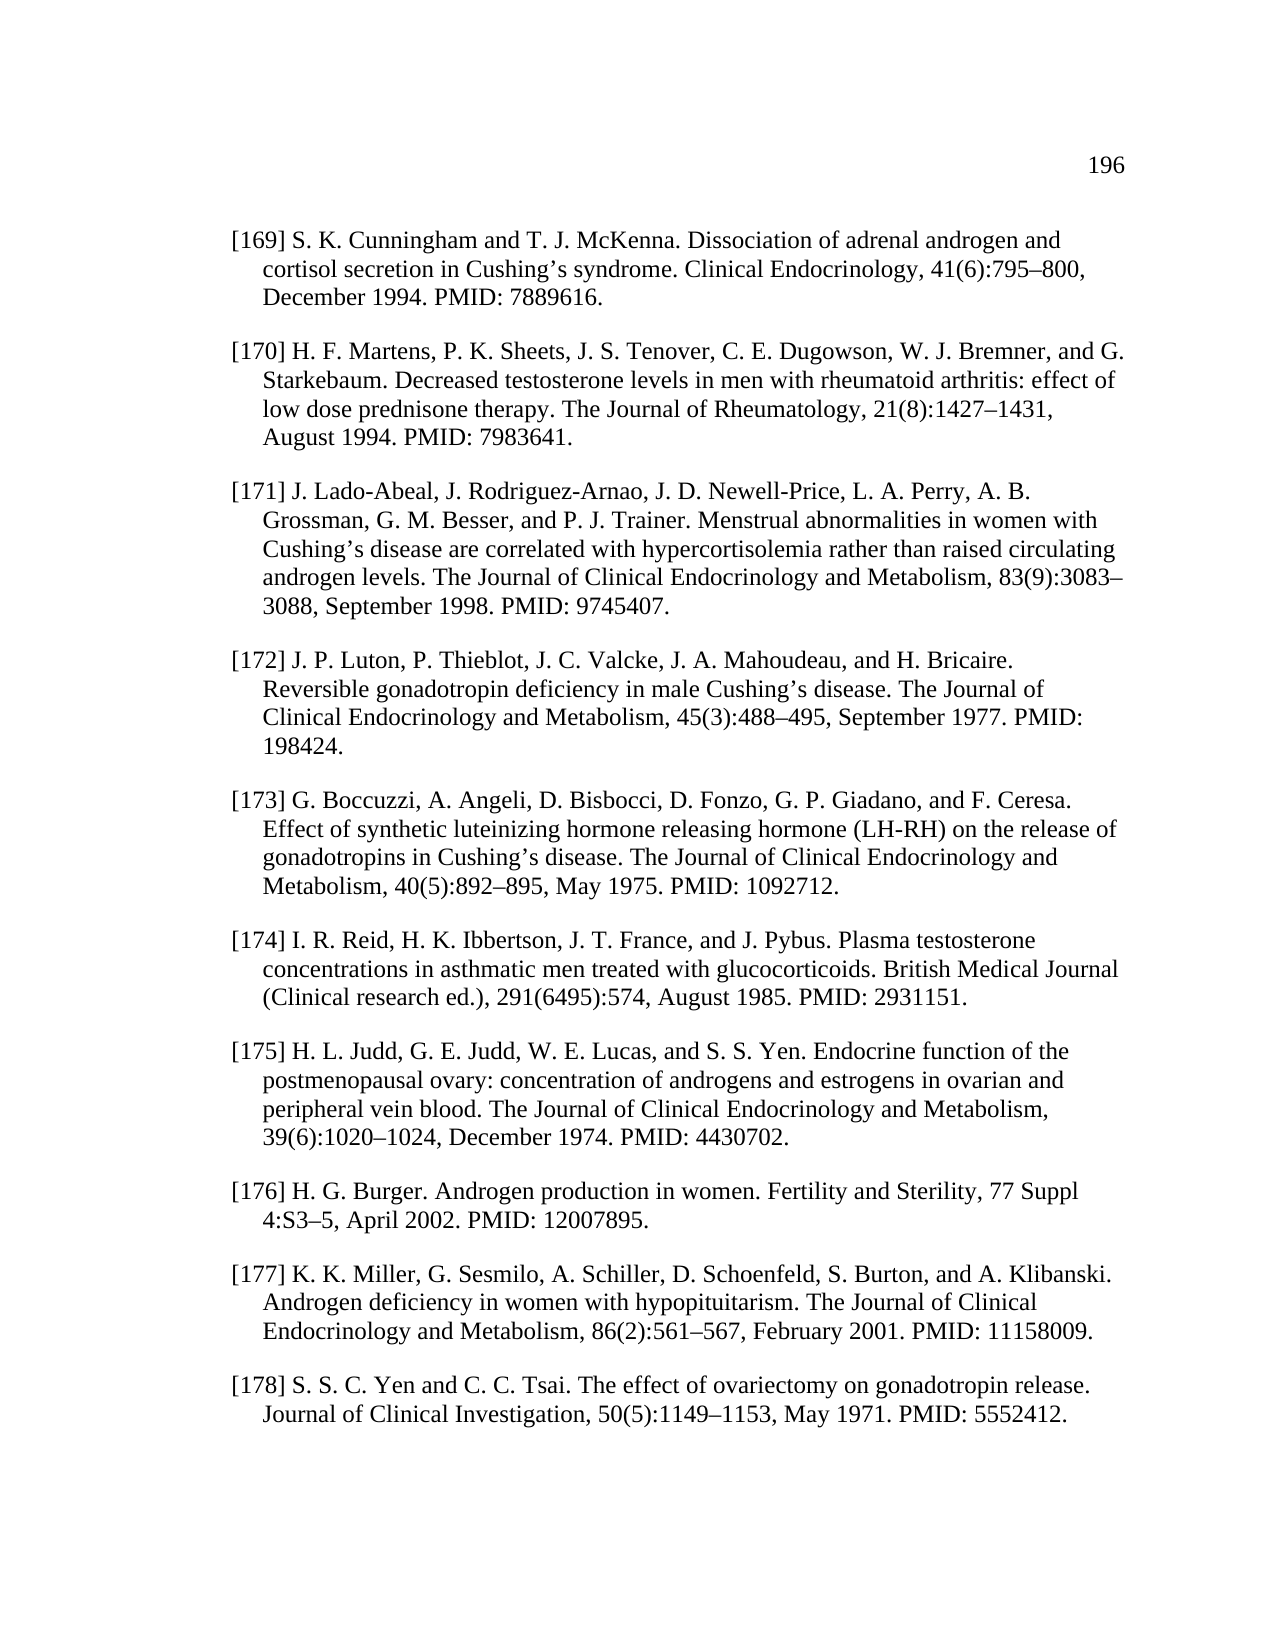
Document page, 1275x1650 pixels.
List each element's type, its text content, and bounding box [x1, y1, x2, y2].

text [177] K. K. Miller, G. Sesmilo, A. Schiller, D. Schoenfeld, S. Burton, and A. Klibanski. Androgen deficiency in women with hypopituitarism. The Journal of Clinical Endocrinology and Metabolism, 86(2):561–567, February 2001. PMID: 11158009. [225, 1259, 1125, 1345]
text [175] H. L. Judd, G. E. Judd, W. E. Lucas, and S. S. Yen. Endocrine function of the postmenopausal ovary: concentration of androgens and estrogens in ovarian and peripheral vein blood. The Journal of Clinical Endocrinology and Metabolism, 39(6):1020–1024, December 1974. PMID: 4430702. [225, 1036, 1125, 1151]
text [178] S. S. C. Yen and C. C. Tsai. The effect of ovariectomy on gonadotropin release. Journal of Clinical Investigation, 50(5):1149–1153, May 1971. PMID: 5552412. [225, 1370, 1125, 1427]
text [176] H. G. Burger. Androgen production in women. Fertility and Sterility, 77 Suppl 4:S3–5, April 2002. PMID: 12007895. [225, 1176, 1125, 1234]
text [171] J. Lado-Abeal, J. Rodriguez-Arnao, J. D. Newell-Price, L. A. Perry, A. B. Grossman, G. M. Besser, and P. J. Trainer. Menstrual abnormalities in women with Cushing’s disease are correlated with hypercortisolemia rather than raised circulating androgen levels. The Journal of Clinical Endocrinology and Metabolism, 83(9):3083–3088, September 1998. PMID: 9745407. [225, 476, 1125, 620]
text [170] H. F. Martens, P. K. Sheets, J. S. Tenover, C. E. Dugowson, W. J. Bremner, and G. Starkebaum. Decreased testosterone levels in men with rheumatoid arthritis: effect of low dose prednisone therapy. The Journal of Rheumatology, 21(8):1427–1431, August 1994. PMID: 7983641. [225, 336, 1125, 451]
text [173] G. Boccuzzi, A. Angeli, D. Bisbocci, D. Fonzo, G. P. Giadano, and F. Ceresa. Effect of synthetic luteinizing hormone releasing hormone (LH-RH) on the release of gonadotropins in Cushing’s disease. The Journal of Clinical Endocrinology and Metabolism, 40(5):892–895, May 1975. PMID: 1092712. [225, 785, 1125, 900]
text [174] I. R. Reid, H. K. Ibbertson, J. T. France, and J. Pybus. Plasma testosterone concentrations in asthmatic men treated with glucocorticoids. British Medical Journal (Clinical research ed.), 291(6495):574, August 1985. PMID: 2931151. [225, 925, 1125, 1011]
text [172] J. P. Luton, P. Thieblot, J. C. Valcke, J. A. Mahoudeau, and H. Bricaire. Reversible gonadotropin deficiency in male Cushing’s disease. The Journal of Clinical Endocrinology and Metabolism, 45(3):488–495, September 1977. PMID: 198424. [225, 645, 1125, 760]
text [169] S. K. Cunningham and T. J. McKenna. Dissociation of adrenal androgen and cortisol secretion in Cushing’s syndrome. Clinical Endocrinology, 41(6):795–800, December 1994. PMID: 7889616. [225, 225, 1125, 311]
